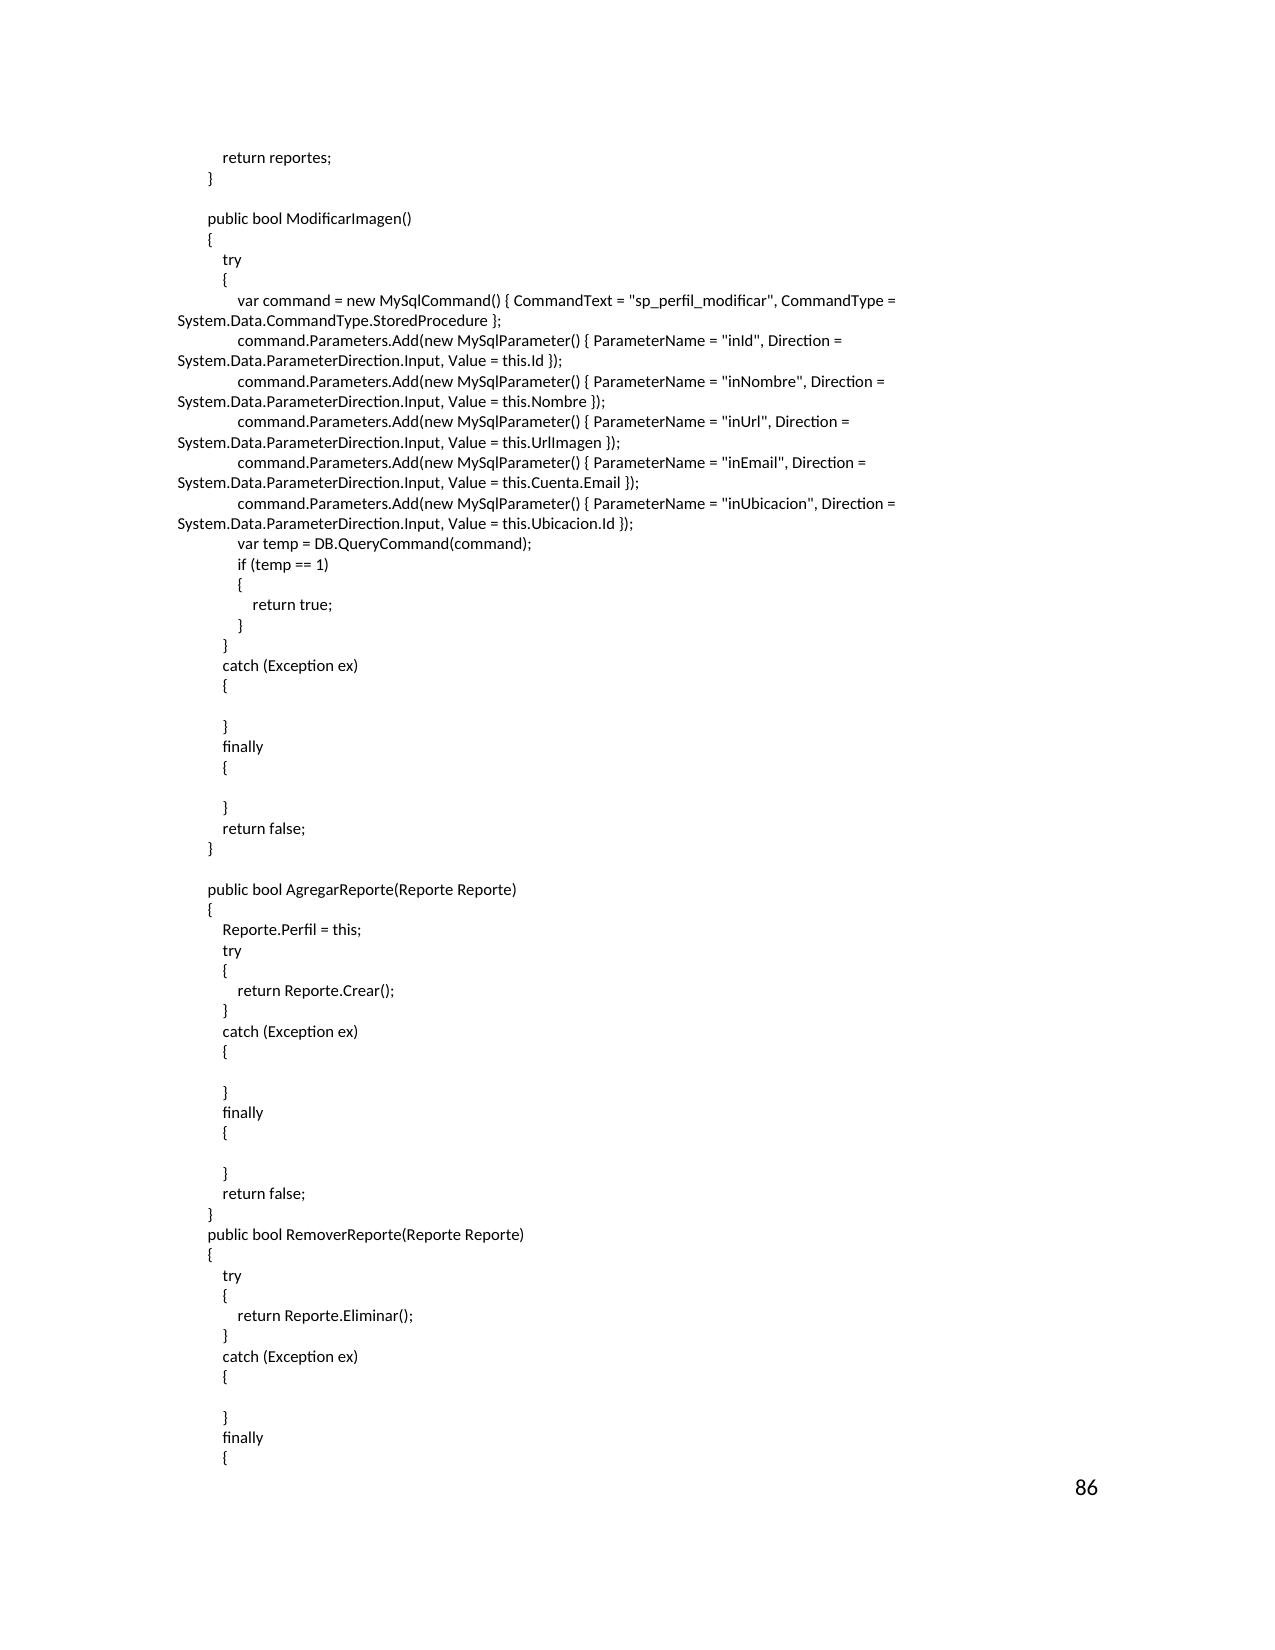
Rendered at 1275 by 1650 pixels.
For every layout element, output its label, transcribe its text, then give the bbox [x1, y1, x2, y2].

text command.Parameters.Add(new MySqlParameter() { ParameterName = "inUrl", Direction = System.Data.ParameterDirection.Input, Value = this.UrlImagen }); [177, 412, 1098, 452]
text { [177, 757, 1098, 777]
text } [177, 798, 1098, 818]
text catch (Exception ex) [177, 1346, 1098, 1366]
text { [177, 1244, 1098, 1265]
text } [177, 1001, 1098, 1021]
text catch (Exception ex) [177, 1021, 1098, 1041]
text finally [177, 737, 1098, 757]
text return false; [177, 818, 1098, 838]
text } [177, 1326, 1098, 1346]
text { [177, 269, 1098, 290]
text try [177, 249, 1098, 269]
text public bool ModificarImagen() [177, 208, 1098, 229]
text { [177, 574, 1098, 594]
text { [177, 1123, 1098, 1143]
text { [177, 899, 1098, 919]
text finally [177, 1102, 1098, 1123]
text return Reporte.Eliminar(); [177, 1305, 1098, 1326]
text try [177, 940, 1098, 960]
text } [177, 1163, 1098, 1183]
text { [177, 1041, 1098, 1062]
text return Reporte.Crear(); [177, 980, 1098, 1001]
text var command = new MySqlCommand() { CommandText = "sp_perfil_modificar", CommandType = System.Data.CommandType.StoredProcedure }; [177, 290, 1098, 330]
text { [177, 960, 1098, 980]
text } [177, 1082, 1098, 1102]
text command.Parameters.Add(new MySqlParameter() { ParameterName = "inId", Direction = System.Data.ParameterDirection.Input, Value = this.Id }); [177, 330, 1098, 371]
text } [177, 168, 1098, 188]
text } [177, 1204, 1098, 1224]
text public bool RemoverReporte(Reporte Reporte) [177, 1224, 1098, 1244]
text } [177, 716, 1098, 737]
text Reporte.Perfil = this; [177, 919, 1098, 940]
text { [177, 229, 1098, 249]
text } [177, 838, 1098, 858]
text command.Parameters.Add(new MySqlParameter() { ParameterName = "inNombre", Direction = System.Data.ParameterDirection.Input, Value = this.Nombre }); [177, 371, 1098, 412]
text { [177, 676, 1098, 696]
text finally [177, 1427, 1098, 1448]
text return reportes; [177, 148, 1098, 168]
text try [177, 1265, 1098, 1285]
text } [177, 635, 1098, 655]
text return false; [177, 1183, 1098, 1204]
text if (temp == 1) [177, 554, 1098, 574]
text public bool AgregarReporte(Reporte Reporte) [177, 879, 1098, 899]
text catch (Exception ex) [177, 655, 1098, 676]
text } [177, 615, 1098, 635]
text command.Parameters.Add(new MySqlParameter() { ParameterName = "inEmail", Direction = System.Data.ParameterDirection.Input, Value = this.Cuenta.Email }); [177, 452, 1098, 493]
text return true; [177, 594, 1098, 615]
text command.Parameters.Add(new MySqlParameter() { ParameterName = "inUbicacion", Direction = System.Data.ParameterDirection.Input, Value = this.Ubicacion.Id }); [177, 493, 1098, 533]
text { [177, 1285, 1098, 1305]
text } [177, 1407, 1098, 1427]
text { [177, 1366, 1098, 1387]
text { [177, 1448, 1098, 1468]
text var temp = DB.QueryCommand(command); [177, 533, 1098, 554]
